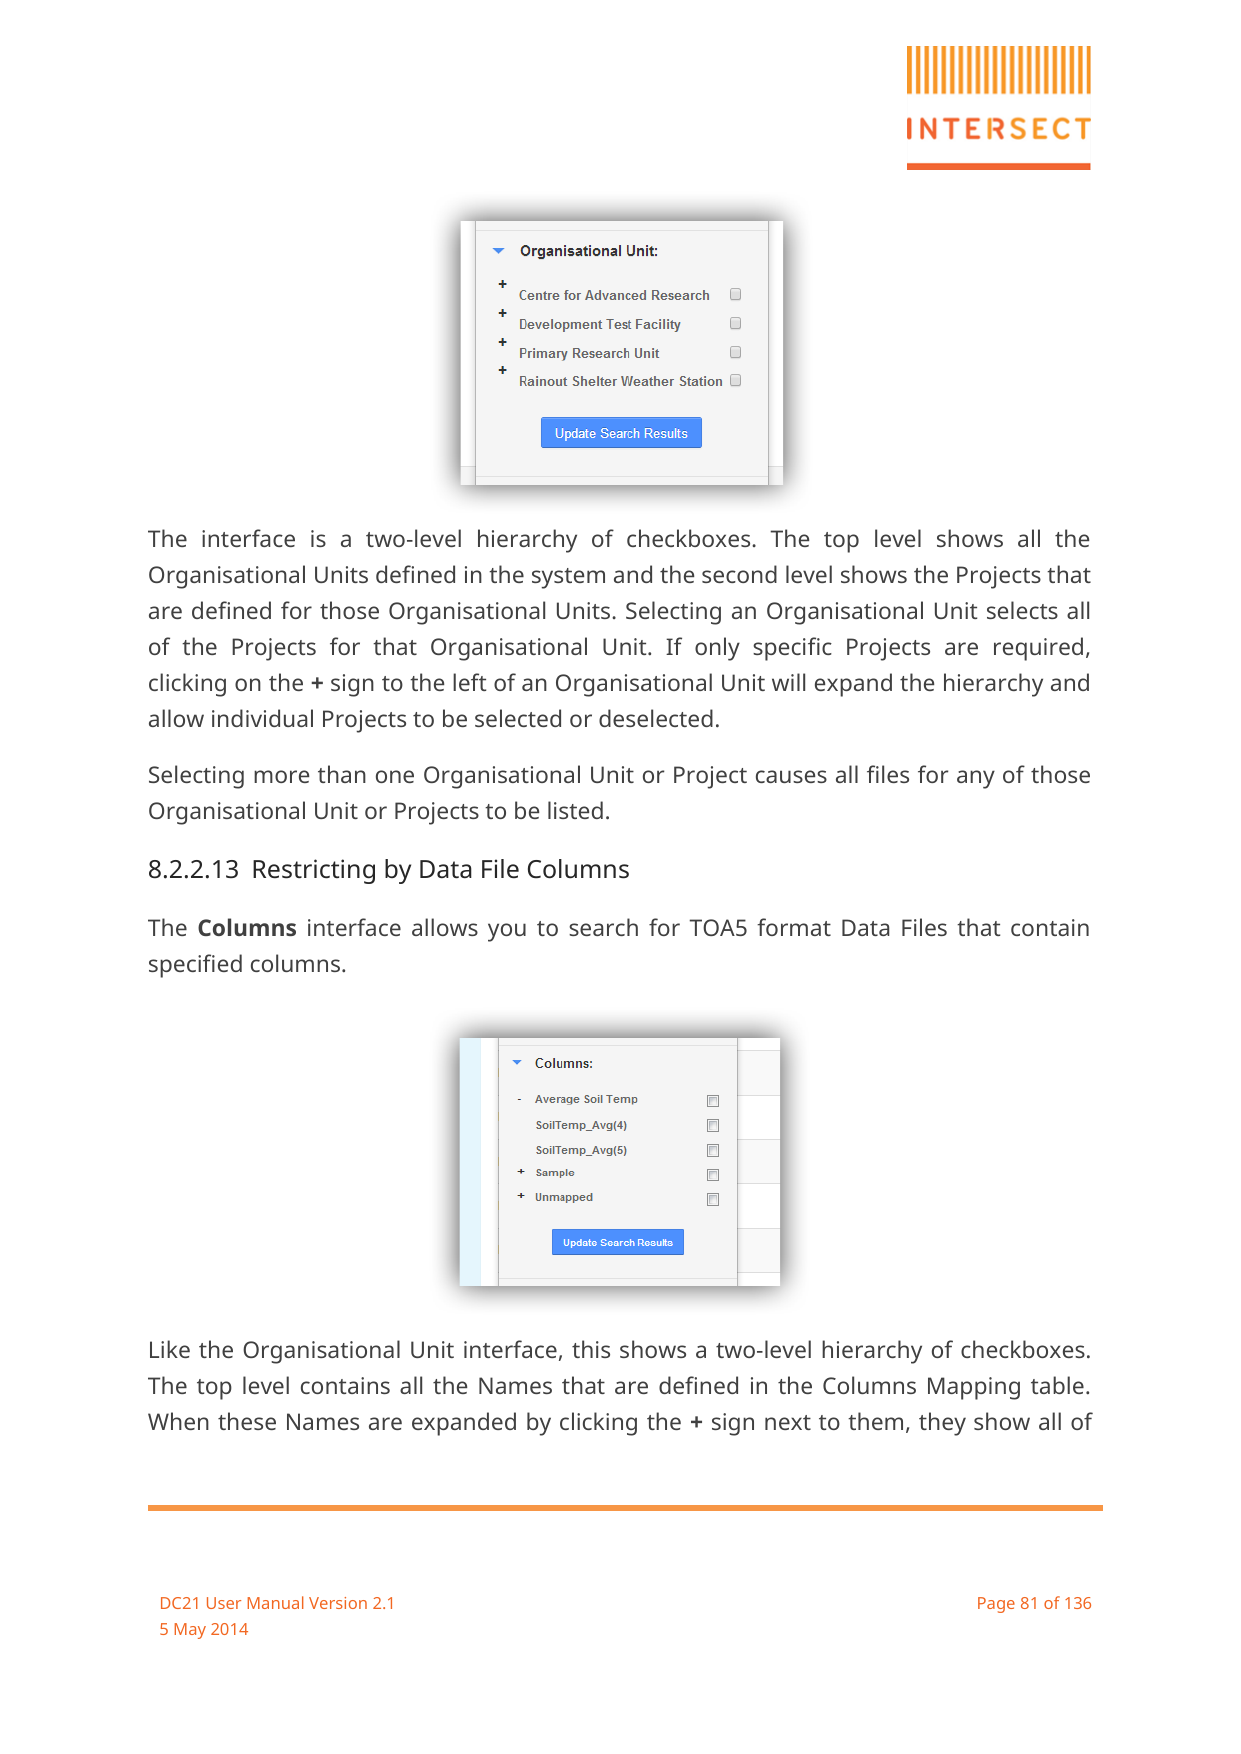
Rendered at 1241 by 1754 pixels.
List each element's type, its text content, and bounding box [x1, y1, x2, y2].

picture [459, 1038, 781, 1286]
picture [460, 221, 784, 485]
text Selecting more than one Organisational Unit or Project causes all files for any of those Organisational Unit or Projects to be listed. [148, 759, 1092, 826]
picture [905, 44, 1093, 172]
subtitle Restricting by Data File Columns [148, 852, 1092, 886]
text The Columns interface allows you to search for TOA5 format Data Files that contain specified columns. [148, 912, 1092, 979]
text The interface is a two-level hierarchy of checkboxes. The top level shows all the Organisational Units defined in the system and the second level shows the Projects that are defined for those Organisational Units. Selecting an Organisational Unit selects all of the Projects for that Organisational Unit. If only specific Projects are required, clicking on the + sign to the left of an Organisational Unit will expand the hierarchy and allow individual Projects to be selected or deselected. [148, 523, 1092, 734]
